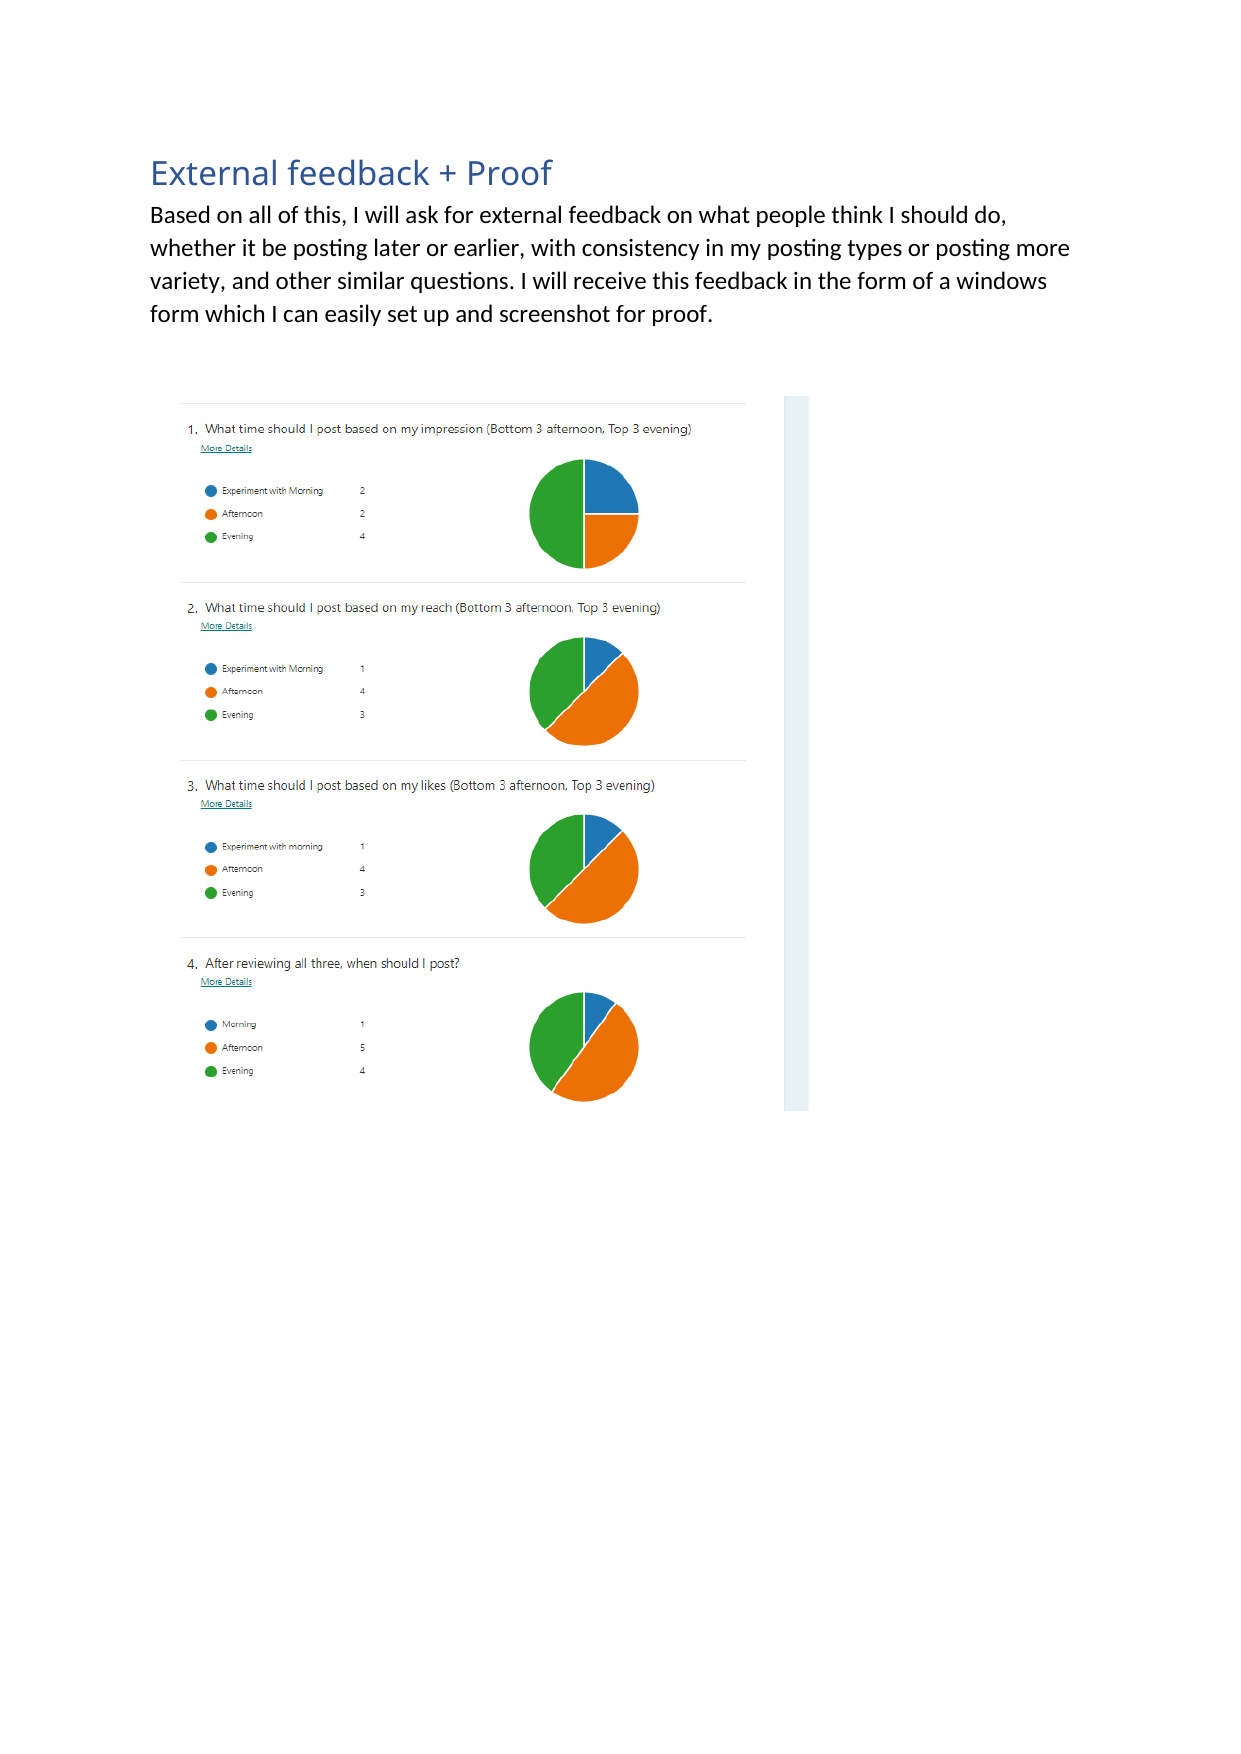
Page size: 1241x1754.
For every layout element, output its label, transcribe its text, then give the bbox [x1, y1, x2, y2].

picture [150, 396, 809, 1111]
text Based on all of this, I will ask for external feedback on what people think I should do, whether it be posting later or earlier, with consistency in my posting types or posting more variety, and other similar questions. I will receive this feedback in the form of a windows form which I can easily set up and screenshot for proof. [150, 199, 1090, 328]
text External feedback + Proof [150, 150, 1090, 195]
